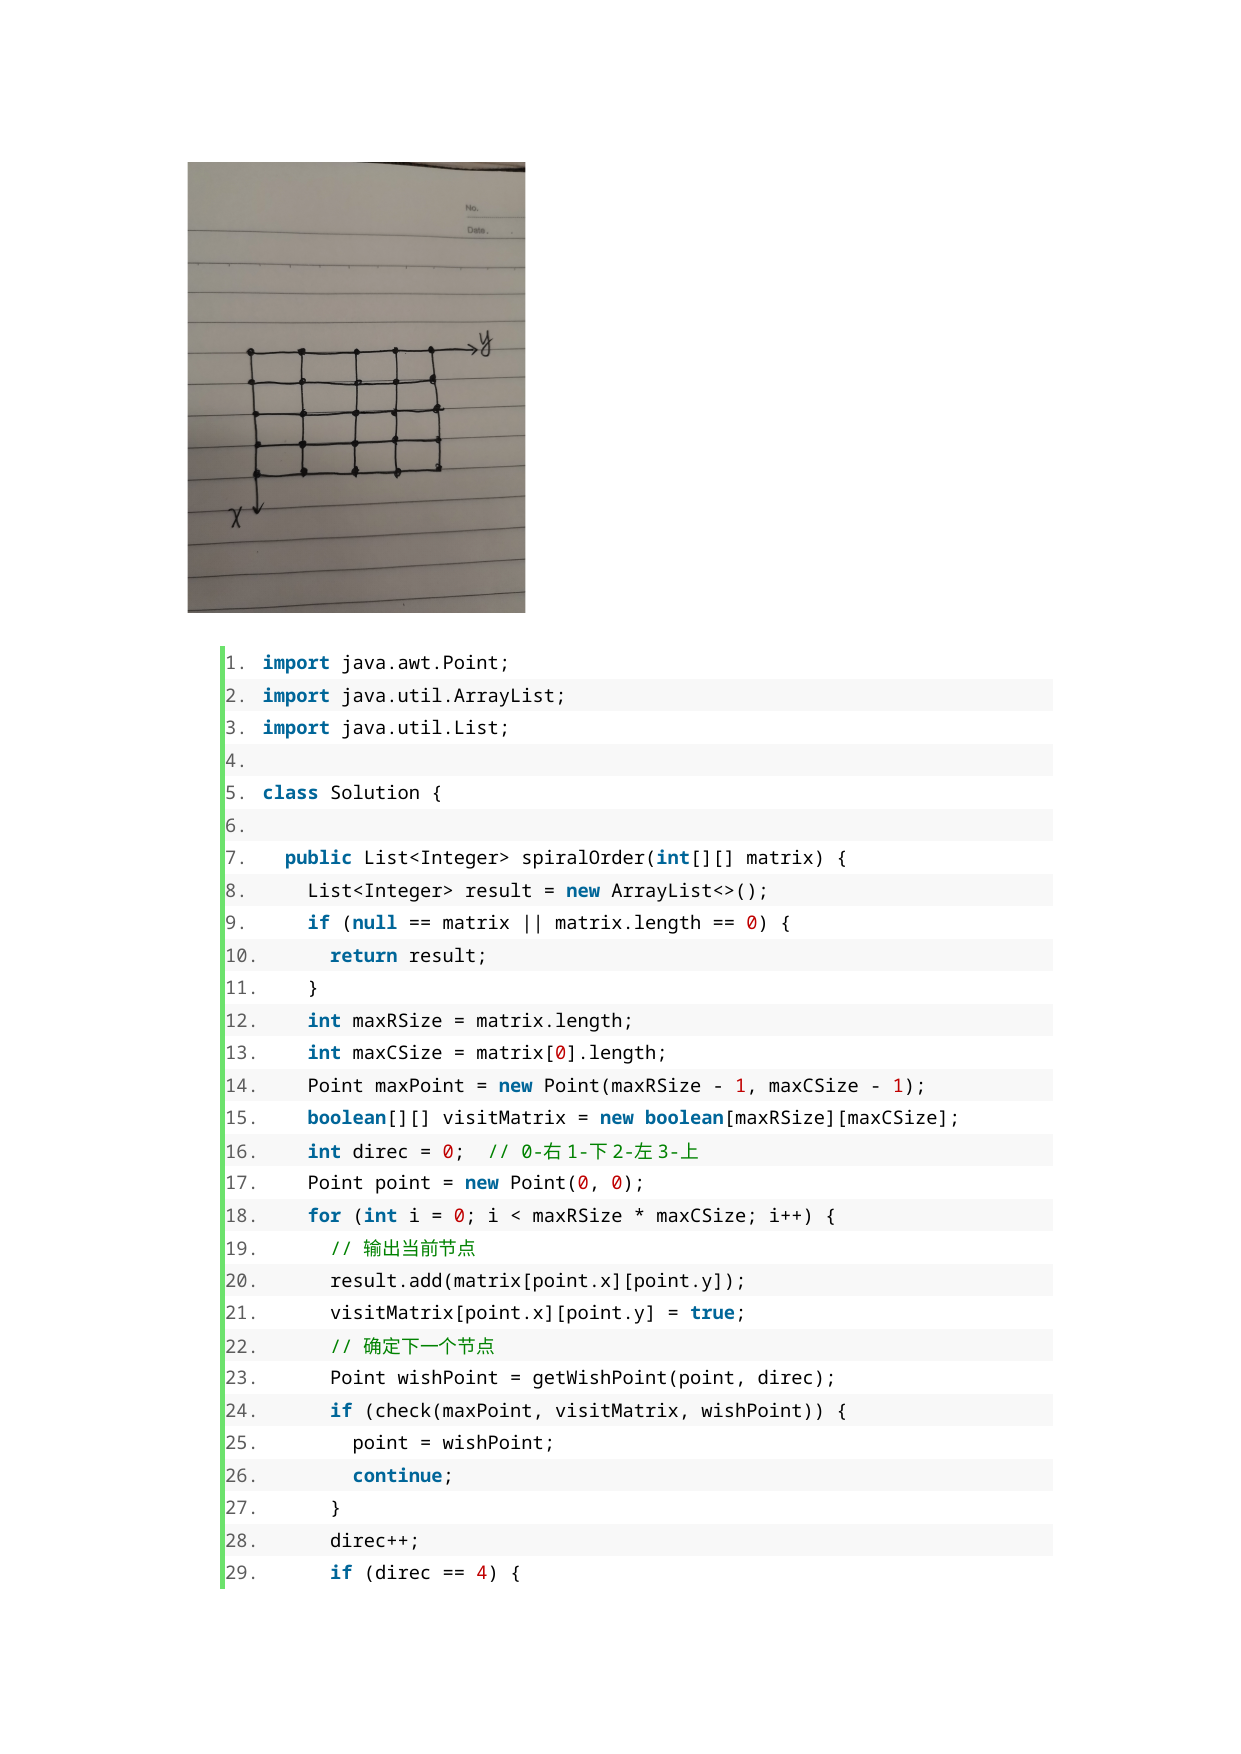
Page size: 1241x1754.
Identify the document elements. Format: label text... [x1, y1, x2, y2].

list int maxRSize = matrix.length; [225, 1004, 1053, 1036]
list for (int i = 0; i < maxRSize * maxCSize; i++) { [225, 1199, 1053, 1231]
list if (check(maxPoint, visitMatrix, wishPoint)) { [225, 1394, 1053, 1426]
list int direc = 0; // 0-右 1-下 2-左 3-上 [225, 1134, 1053, 1166]
list Point wishPoint = getWishPoint(point, direc); [225, 1361, 1053, 1394]
list List<Integer> result = new ArrayList<>(); [225, 874, 1053, 906]
list import java.util.ArrayList; [225, 679, 1053, 711]
list import java.awt.Point; [225, 646, 1053, 679]
list public List<Integer> spiralOrder(int[][] matrix) { [225, 841, 1053, 874]
list // 确定下一个节点 [225, 1329, 1053, 1361]
list continue; [225, 1459, 1053, 1491]
list } [225, 971, 1053, 1004]
list result.add(matrix[point.x][point.y]); [225, 1264, 1053, 1296]
list if (null == matrix || matrix.length == 0) { [225, 906, 1053, 939]
list class Solution { [225, 776, 1053, 809]
list // 输出当前节点 [225, 1231, 1053, 1264]
list if (direc == 4) { [225, 1556, 1053, 1589]
list boolean[][] visitMatrix = new boolean[maxRSize][maxCSize]; [225, 1101, 1053, 1134]
list visitMatrix[point.x][point.y] = true; [225, 1296, 1053, 1329]
list return result; [225, 939, 1053, 971]
list import java.util.List; [225, 711, 1053, 744]
list Point point = new Point(0, 0); [225, 1166, 1053, 1199]
list int maxCSize = matrix[0].length; [225, 1036, 1053, 1069]
picture [187, 162, 526, 613]
list direc++; [225, 1524, 1053, 1556]
list point = wishPoint; [225, 1426, 1053, 1459]
list Point maxPoint = new Point(maxRSize - 1, maxCSize - 1); [225, 1069, 1053, 1101]
list } [225, 1491, 1053, 1524]
